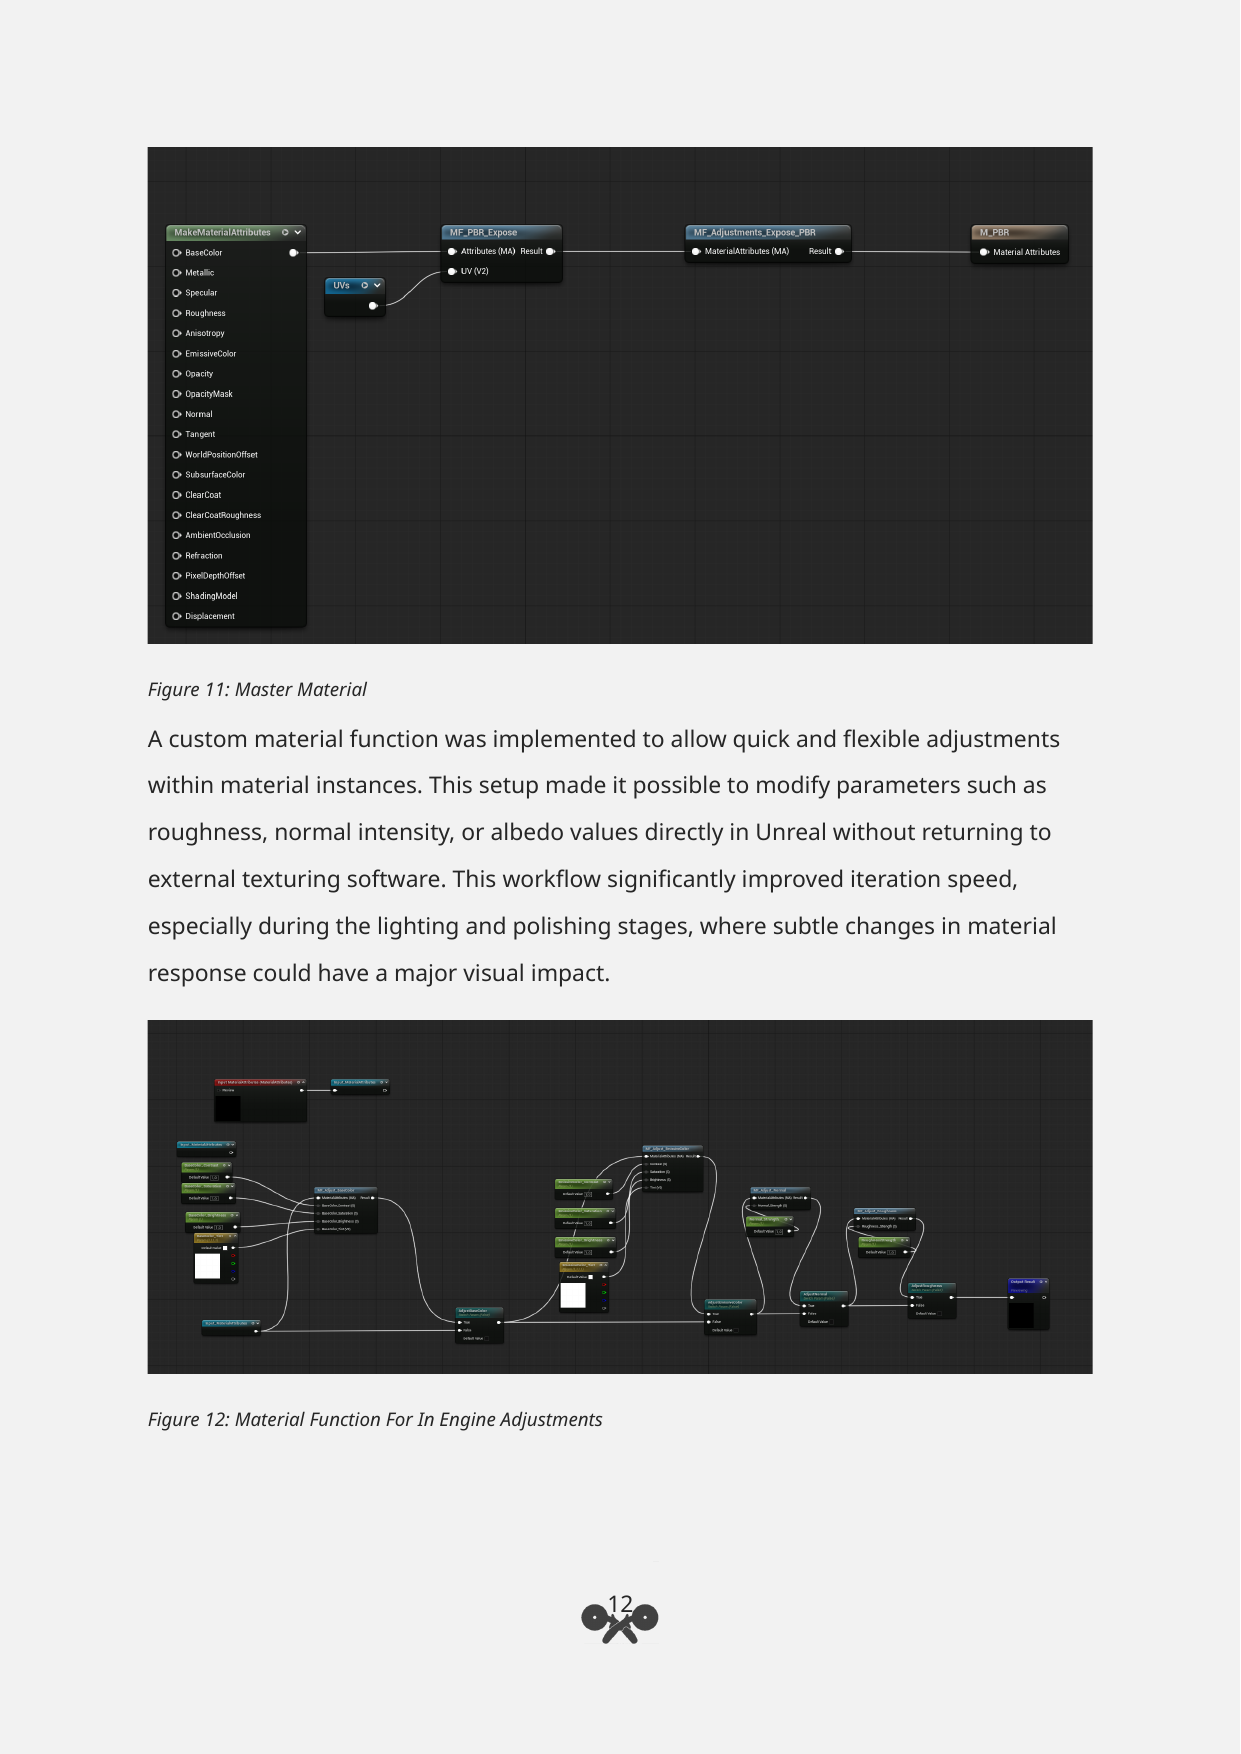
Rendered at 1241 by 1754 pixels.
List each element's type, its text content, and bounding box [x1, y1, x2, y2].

picture [147, 147, 1093, 644]
text A custom material function was implemented to allow quick and flexible adjustments within material instances. This setup made it possible to modify parameters such as roughness, normal intensity, or albedo values directly in Unreal without returning to external texturing software. This workflow significantly improved iteration speed, especially during the lighting and polishing stages, where subtle changes in material response could have a major visual impact. [148, 722, 1093, 988]
picture [147, 1020, 1093, 1374]
text Figure 12: Material Function For In Engine Adjustments [148, 1406, 1093, 1432]
text Figure 11: Master Material [148, 676, 1093, 702]
picture [581, 1561, 659, 1644]
